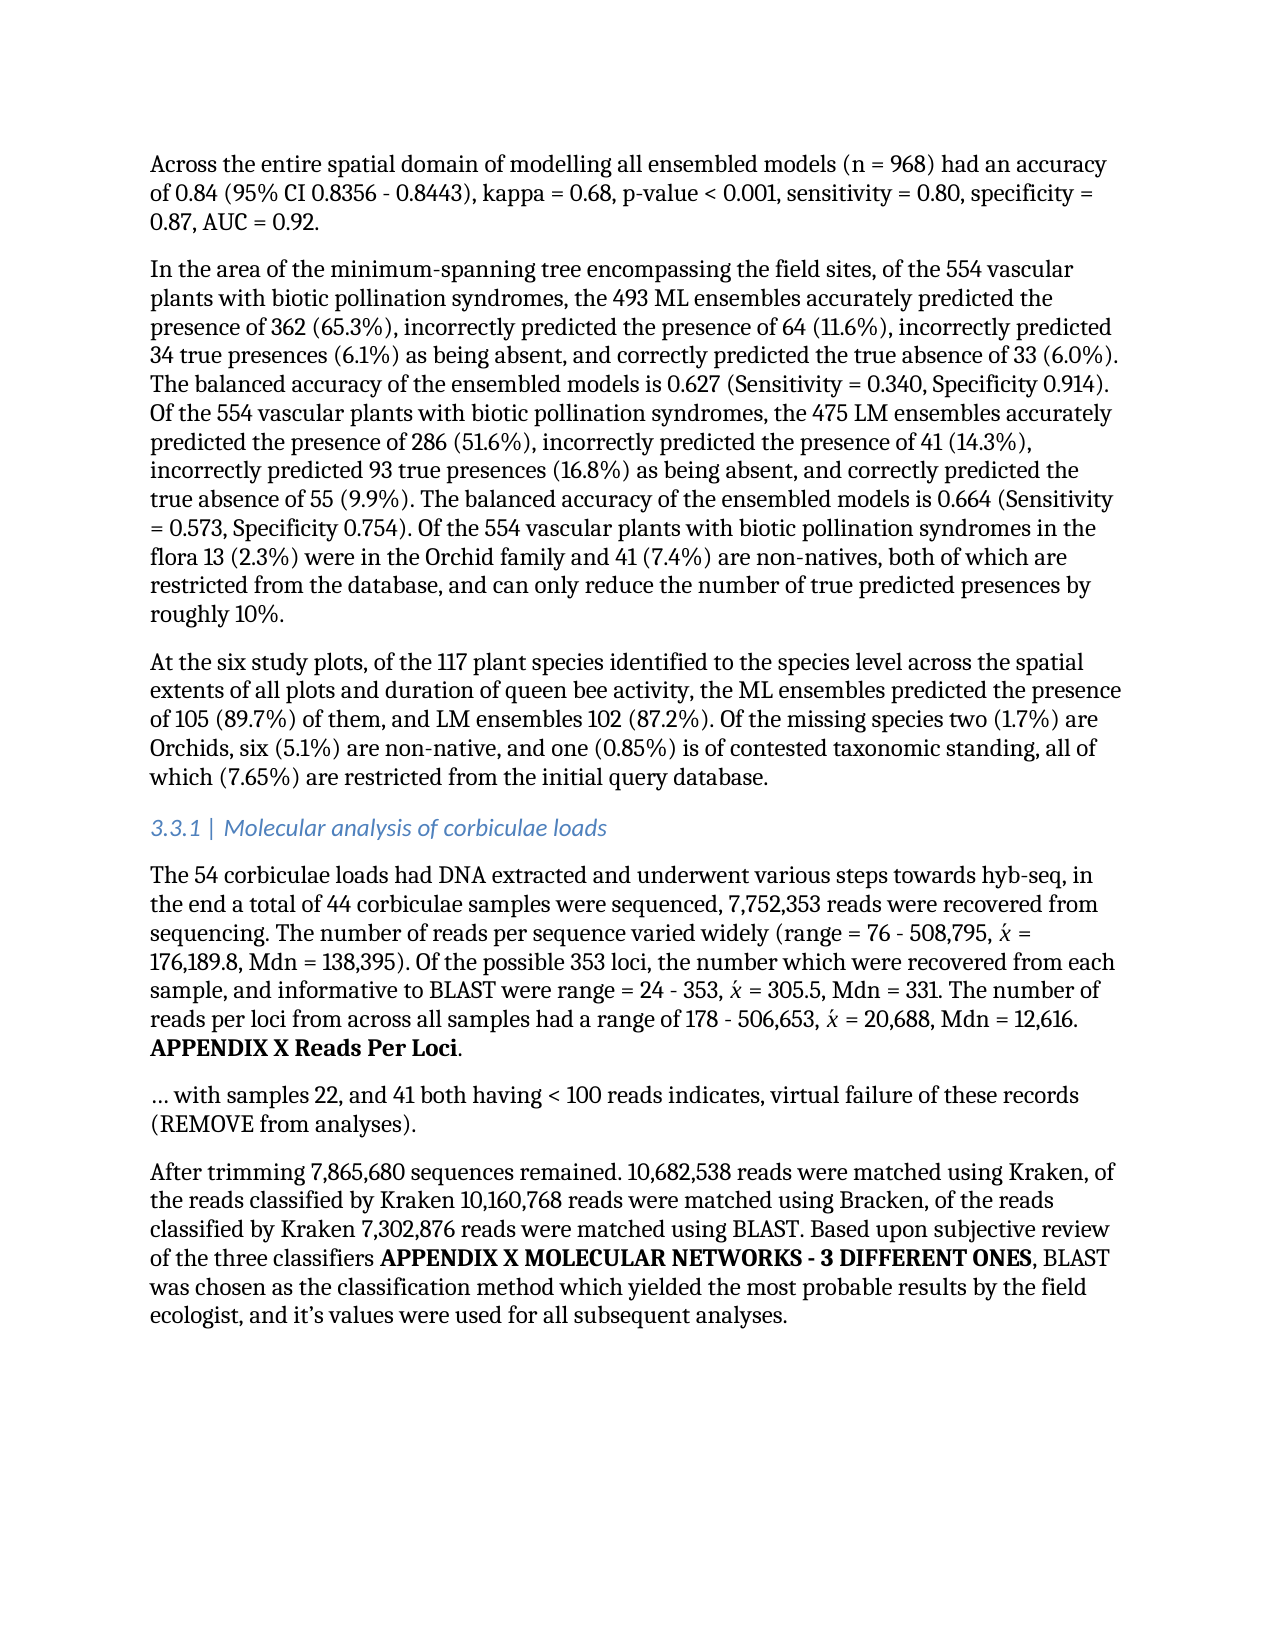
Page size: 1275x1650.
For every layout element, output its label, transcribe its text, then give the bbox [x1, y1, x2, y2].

subtitle 3.3.1 | Molecular analysis of corbiculae loads [150, 812, 1125, 843]
text After trimming 7,865,680 sequences remained. 10,682,538 reads were matched using Kraken, of the reads classified by Kraken 10,160,768 reads were matched using Bracken, of the reads classified by Kraken 7,302,876 reads were matched using BLAST. Based upon subjective review of the three classifiers APPENDIX X MOLECULAR NETWORKS - 3 DIFFERENT ONES, BLAST was chosen as the classification method which yielded the most probable results by the field ecologist, and it’s values were used for all subsequent analyses. [150, 1158, 1125, 1330]
text … with samples 22, and 41 both having < 100 reads indicates, virtual failure of these records (REMOVE from analyses). [150, 1081, 1125, 1139]
text Across the entire spatial domain of modelling all ensembled models (n = 968) had an accuracy of 0.84 (95% CI 0.8356 - 0.8443), kappa = 0.68, p-value < 0.001, sensitivity = 0.80, specificity = 0.87, AUC = 0.92. [150, 150, 1125, 236]
text The 54 corbiculae loads had DNA extracted and underwent various steps towards hyb-seq, in the end a total of 44 corbiculae samples were sequenced, 7,752,353 reads were recovered from sequencing. The number of reads per sequence varied widely (range = 76 - 508,795, = 176,189.8, Mdn = 138,395). Of the possible 353 loci, the number which were recovered from each sample, and informative to BLAST were range = 24 - 353, = 305.5, Mdn = 331. The number of reads per loci from across all samples had a range of 178 - 506,653, = 20,688, Mdn = 12,616. APPENDIX X Reads Per Loci. [150, 861, 1125, 1063]
text At the six study plots, of the 117 plant species identified to the species level across the spatial extents of all plots and duration of queen bee activity, the ML ensembles predicted the presence of 105 (89.7%) of them, and LM ensembles 102 (87.2%). Of the missing species two (1.7%) are Orchids, six (5.1%) are non-native, and one (0.85%) is of contested taxonomic standing, all of which (7.65%) are restricted from the initial query database. [150, 647, 1125, 791]
text In the area of the minimum-spanning tree encompassing the field sites, of the 554 vascular plants with biotic pollination syndromes, the 493 ML ensembles accurately predicted the presence of 362 (65.3%), incorrectly predicted the presence of 64 (11.6%), incorrectly predicted 34 true presences (6.1%) as being absent, and correctly predicted the true absence of 33 (6.0%). The balanced accuracy of the ensembled models is 0.627 (Sensitivity = 0.340, Specificity 0.914). Of the 554 vascular plants with biotic pollination syndromes, the 475 LM ensembles accurately predicted the presence of 286 (51.6%), incorrectly predicted the presence of 41 (14.3%), incorrectly predicted 93 true presences (16.8%) as being absent, and correctly predicted the true absence of 55 (9.9%). The balanced accuracy of the ensembled models is 0.664 (Sensitivity = 0.573, Specificity 0.754). Of the 554 vascular plants with biotic pollination syndromes in the flora 13 (2.3%) were in the Orchid family and 41 (7.4%) are non-natives, both of which are restricted from the database, and can only reduce the number of true predicted presences by roughly 10%. [150, 255, 1125, 629]
